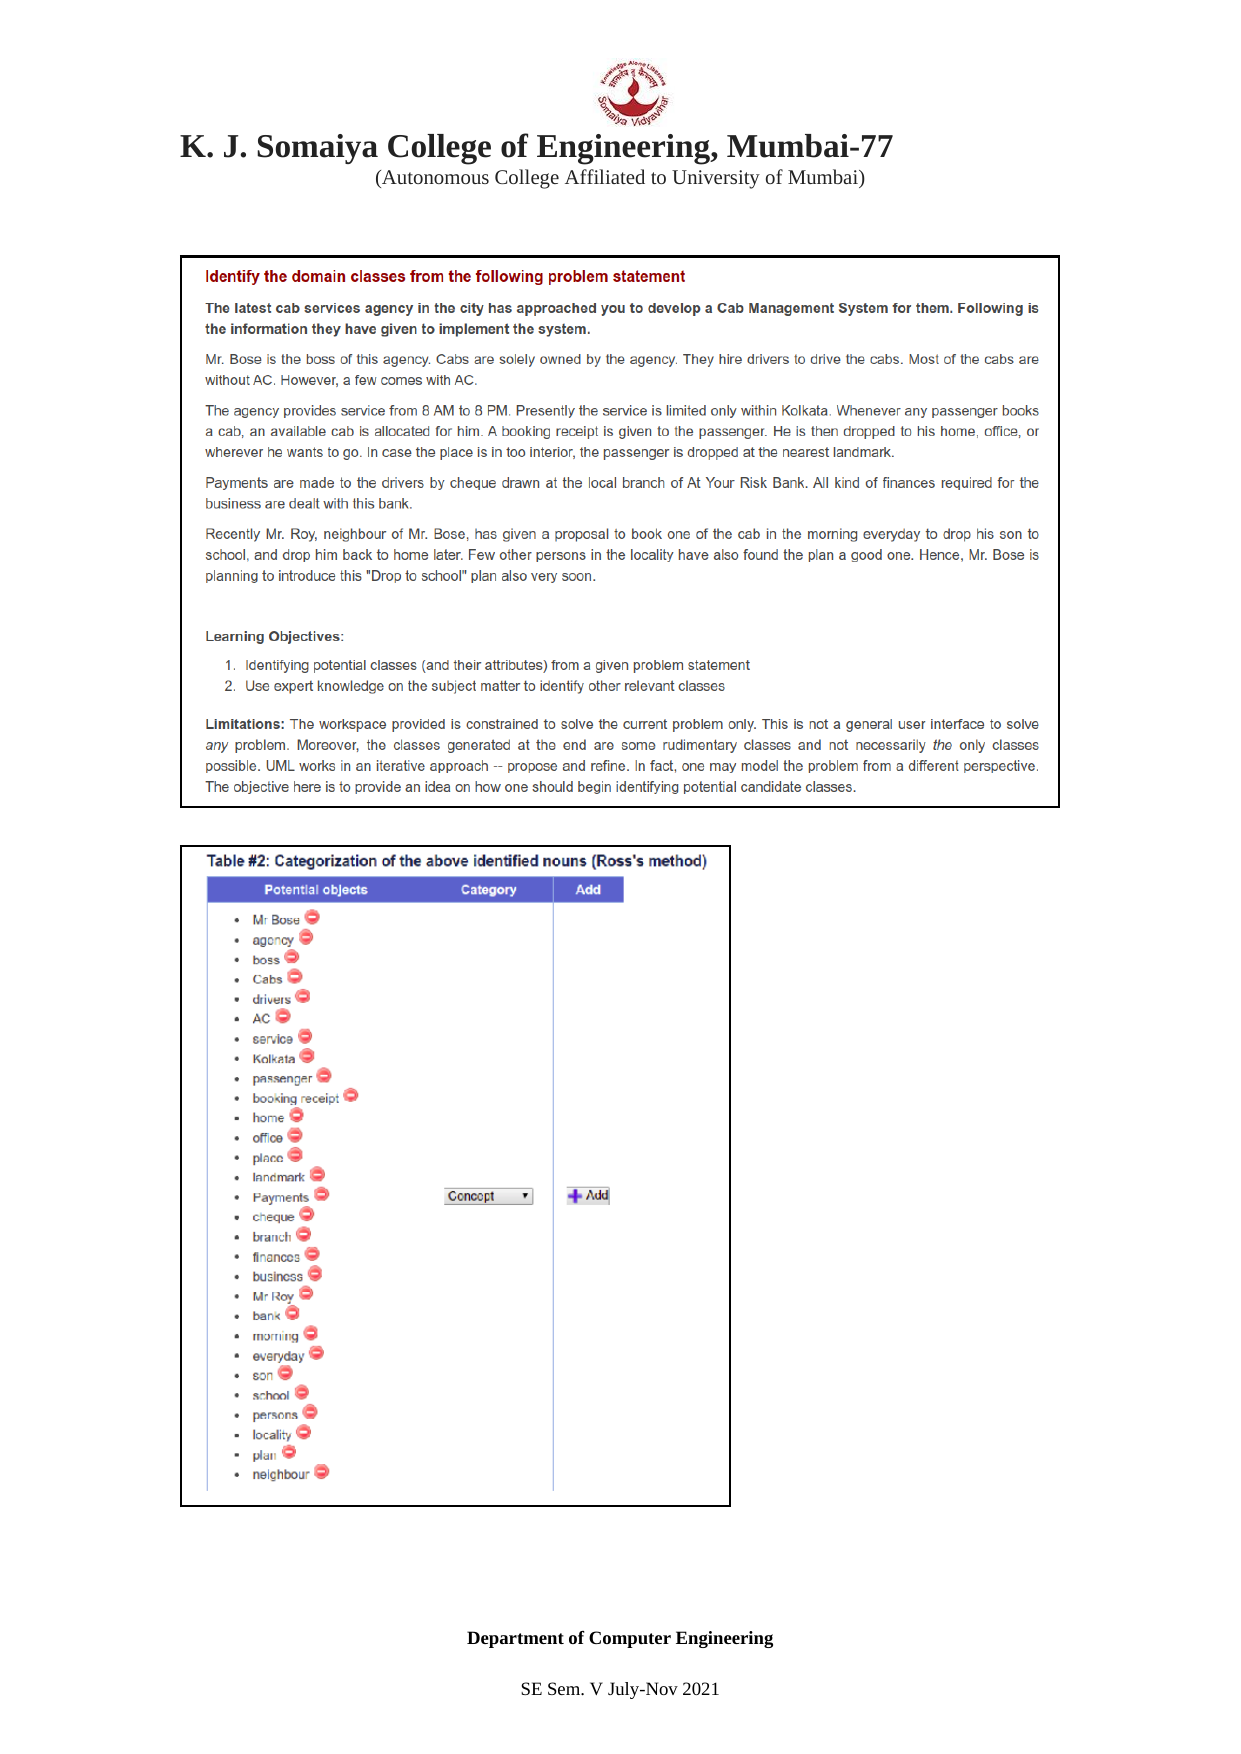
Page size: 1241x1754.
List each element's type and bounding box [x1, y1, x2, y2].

picture [182, 258, 1058, 806]
picture [182, 847, 729, 1505]
picture [592, 58, 675, 127]
